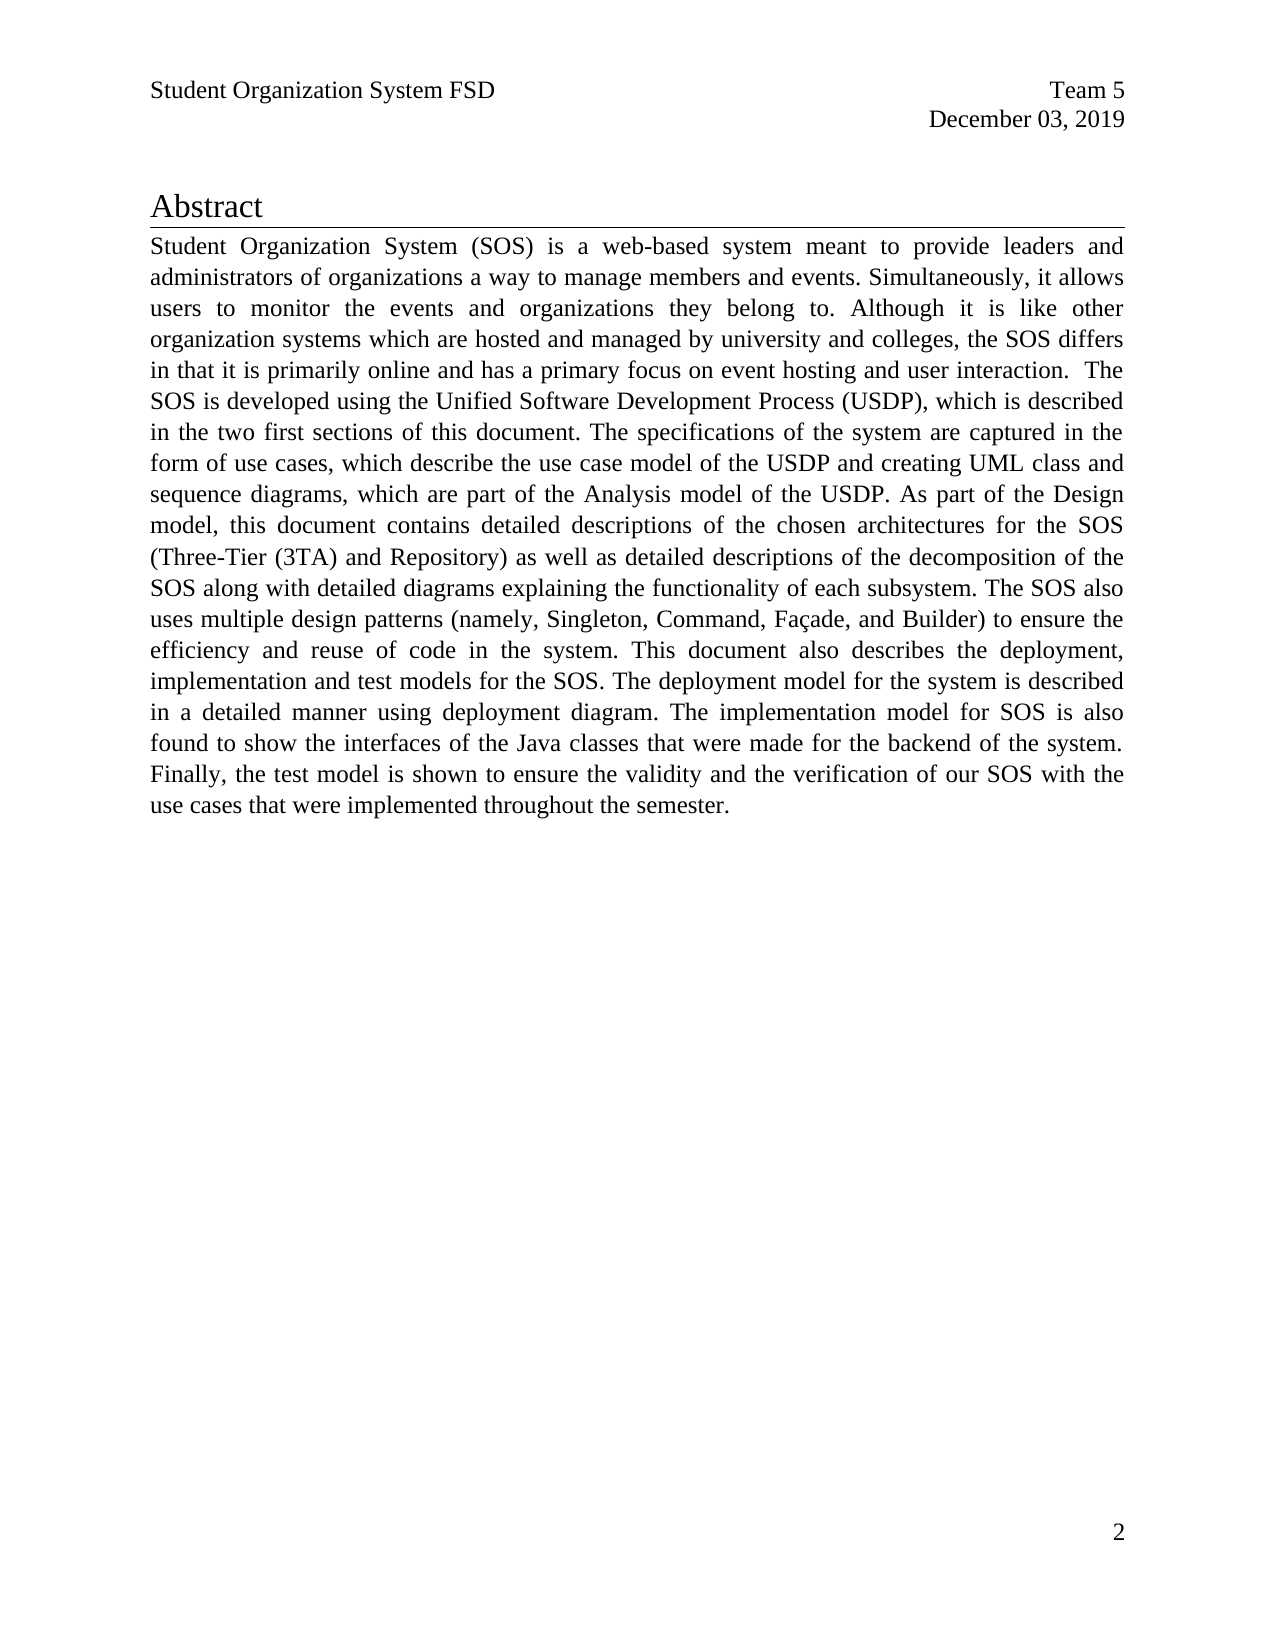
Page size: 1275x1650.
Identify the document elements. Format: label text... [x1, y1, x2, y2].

subtitle Abstract [150, 186, 1125, 227]
text Student Organization System (SOS) is a web-based system meant to provide leaders and administrators of organizations a way to manage members and events. Simultaneously, it allows users to monitor the events and organizations they belong to. Although it is like other organization systems which are hosted and managed by university and colleges, the SOS differs in that it is primarily online and has a primary focus on event hosting and user interaction. The SOS is developed using the Unified Software Development Process (USDP), which is described in the two first sections of this document. The specifications of the system are captured in the form of use cases, which describe the use case model of the USDP and creating UML class and sequence diagrams, which are part of the Analysis model of the USDP. As part of the Design model, this document contains detailed descriptions of the chosen architectures for the SOS (Three-Tier (3TA) and Repository) as well as detailed descriptions of the decomposition of the SOS along with detailed diagrams explaining the functionality of each subsystem. The SOS also uses multiple design patterns (namely, Singleton, Command, Façade, and Builder) to ensure the efficiency and reuse of code in the system. This document also describes the deployment, implementation and test models for the SOS. The deployment model for the system is described in a detailed manner using deployment diagram. The implementation model for SOS is also found to show the interfaces of the Java classes that were made for the backend of the system. Finally, the test model is shown to ensure the validity and the verification of our SOS with the use cases that were implemented throughout the semester. [150, 231, 1125, 819]
